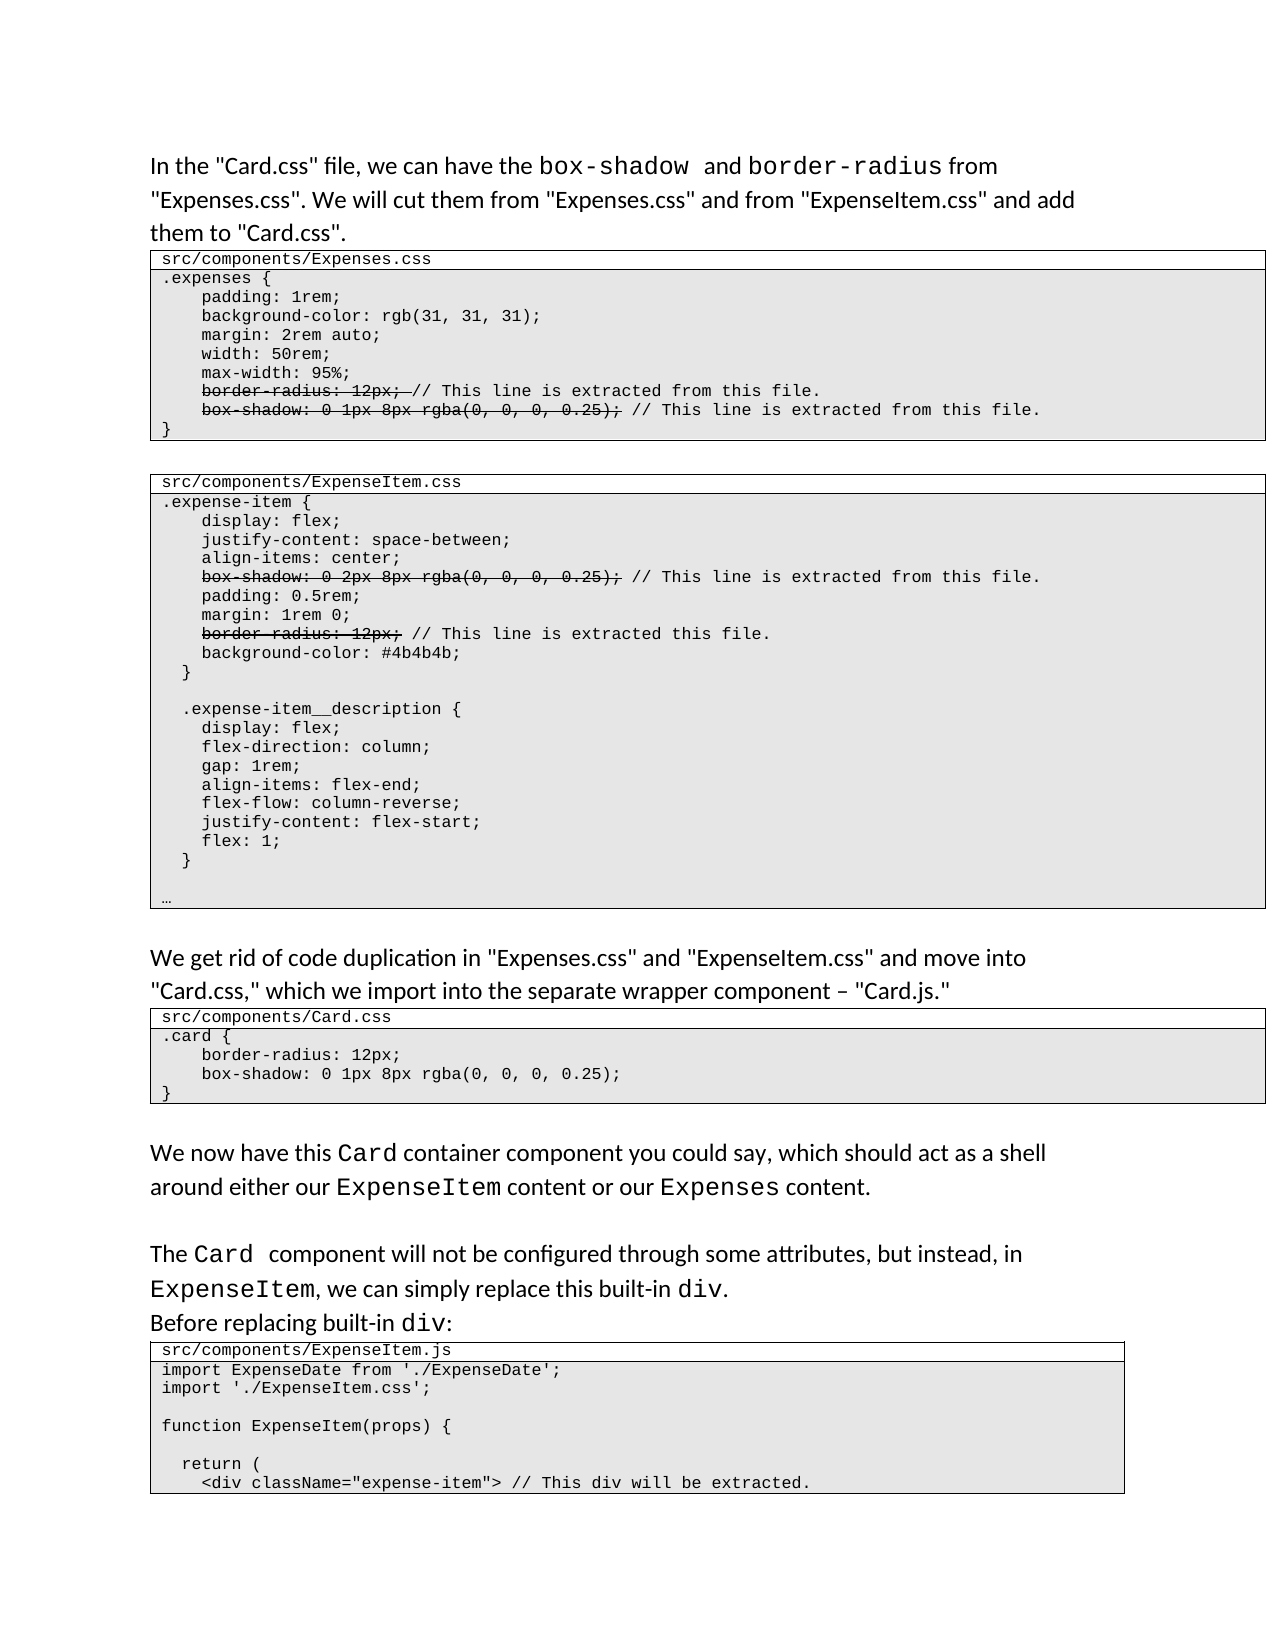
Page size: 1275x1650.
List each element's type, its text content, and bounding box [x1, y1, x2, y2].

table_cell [151, 1362, 1124, 1493]
table_cell .card { border-radius: 12px; box-shadow: 0 1px 8px rgba(0, 0, 0, 0.25); } [151, 1029, 1265, 1103]
text We get rid of code duplication in "Expenses.css" and "ExpenseItem.css" and move into "Card.css," which we import into the separate wrapper component – "Card.js." [150, 942, 1125, 1006]
table_header src/components/Expenses.css [151, 251, 1265, 269]
text Before replacing built-in div: [150, 1307, 1125, 1339]
table_cell .expenses { padding: 1rem; background-color: rgb(31, 31, 31); margin: 2rem auto; width: 50rem; max-width: 95%; border-radius: 12px; // This line is extracted from this file. box-shadow: 0 1px 8px rgba(0, 0, 0, 0.25); // This line is extracted from this file. } [151, 270, 1265, 439]
text The Card component will not be configured through some attributes, but instead, in ExpenseItem, we can simply replace this built-in div. [150, 1239, 1125, 1304]
table_header src/components/ExpenseItem.js [151, 1343, 1124, 1361]
text In the "Card.css" file, we can have the box-shadow and border-radius from "Expenses.css". We will cut them from "Expenses.css" and from "ExpenseItem.css" and add them to "Card.css". [150, 150, 1125, 248]
text We now have this Card container component you could say, which should act as a shell around either our ExpenseItem content or our Expenses content. [150, 1137, 1125, 1203]
table_header src/components/Card.css [151, 1009, 1265, 1027]
table_cell .expense-item { display: flex; justify-content: space-between; align-items: center; box-shadow: 0 2px 8px rgba(0, 0, 0, 0.25); // This line is extracted from this file. padding: 0.5rem; margin: 1rem 0; border-radius: 12px; // This line is extracted this file. background-color: #4b4b4b; } .expense-item__description { display: flex; flex-direction: column; gap: 1rem; align-items: flex-end; flex-flow: column-reverse; justify-content: flex-start; flex: 1; } … [151, 494, 1265, 908]
table_header src/components/ExpenseItem.css [151, 475, 1265, 493]
